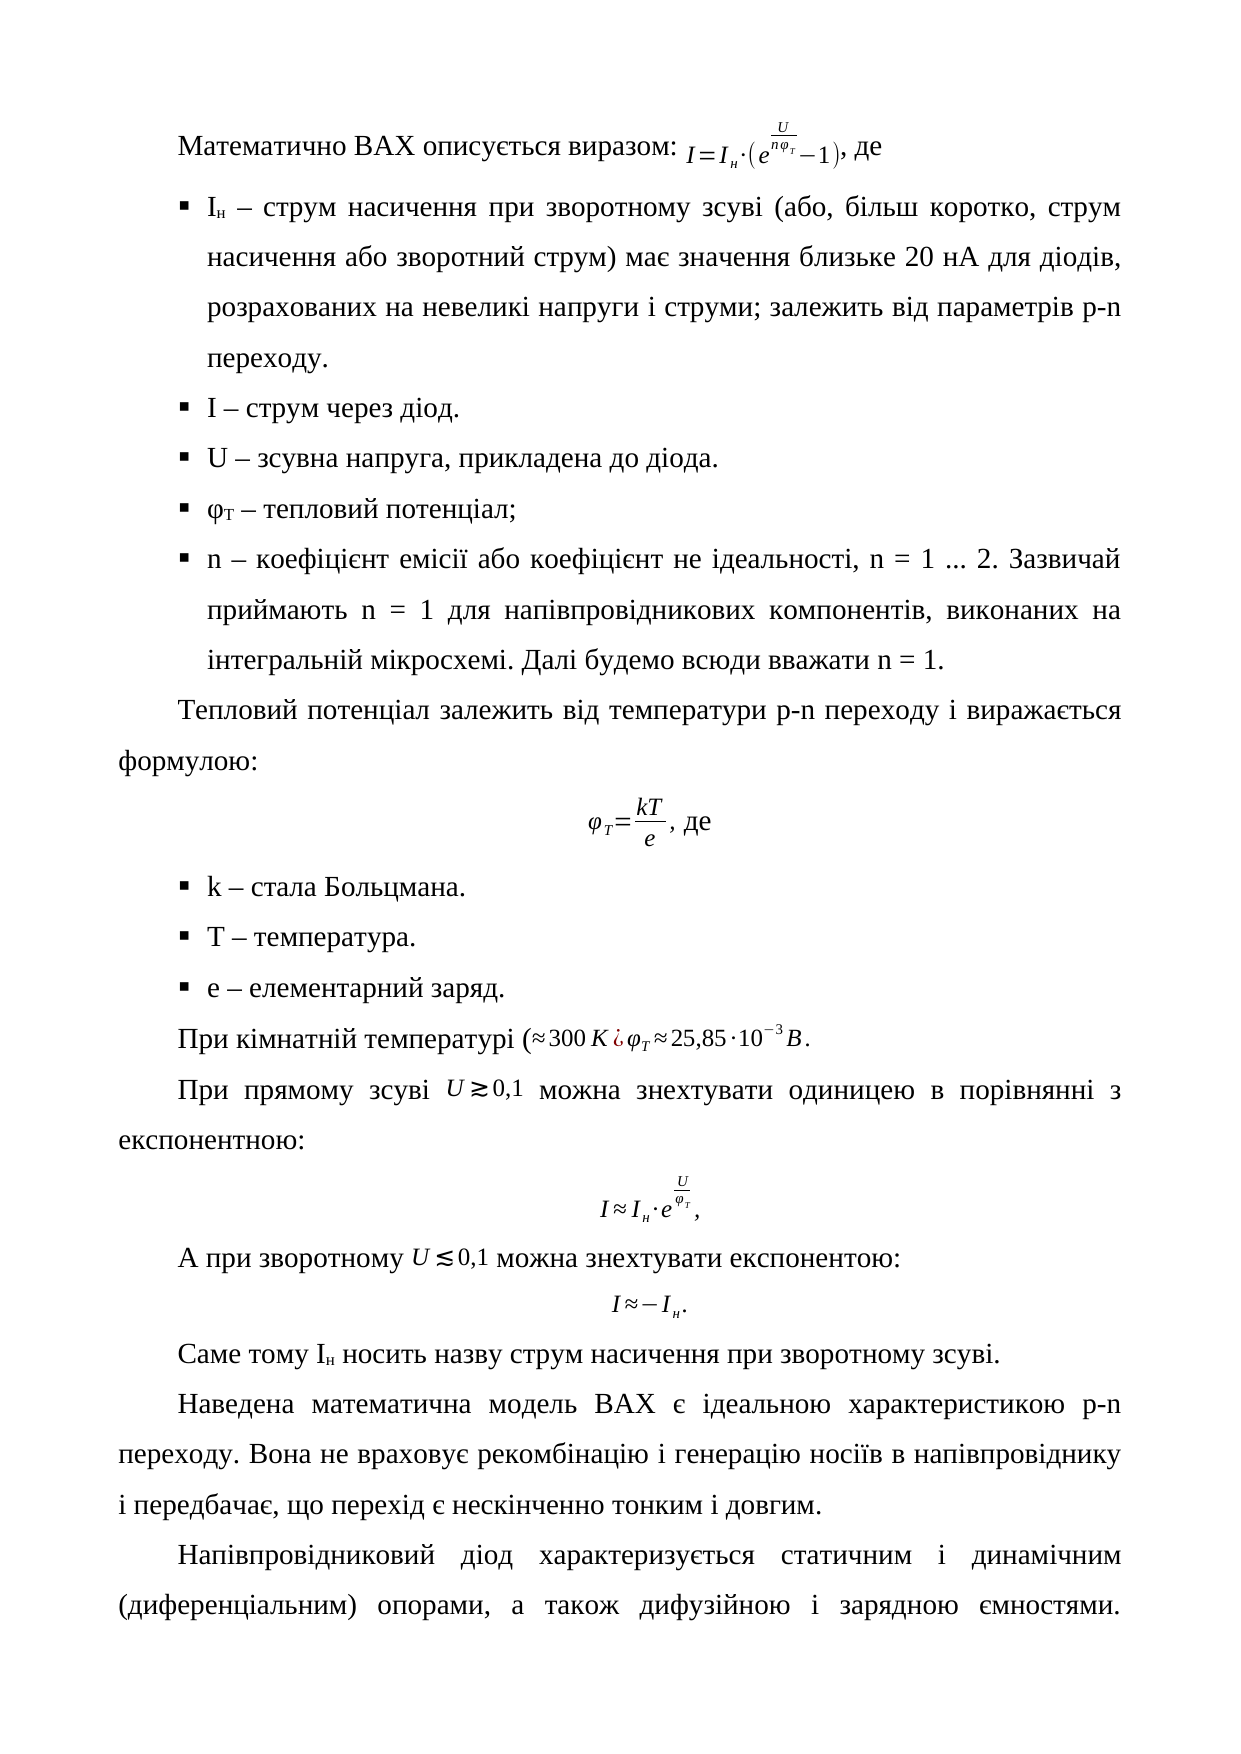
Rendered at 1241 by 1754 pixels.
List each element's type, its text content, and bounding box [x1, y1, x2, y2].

text Саме тому Iн носить назву струм насичення при зворотному зсуві. [118, 1336, 1122, 1369]
list I – струм через діод. [177, 390, 1122, 424]
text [118, 1537, 1122, 1621]
text Наведена математична модель ВАХ є ідеальною характеристикою p-n переходу. Вона не враховує рекомбінацію і генерацію носіїв в напівпровіднику і передбачає, що перехід є нескінченно тонким і довгим. [118, 1386, 1122, 1520]
list T – температура. [177, 919, 1122, 953]
text При прямому зсуві можна знехтувати одиницею в порівнянні з експонентною: [118, 1072, 1122, 1156]
text А при зворотному можна знехтувати експонентою: [118, 1240, 1122, 1274]
list e – елементарний заряд. [177, 970, 1122, 1003]
list Iн – струм насичення при зворотному зсуві (або, більш коротко, струм насичення або зворотний струм) має значення близьке 20 нА для діодів, розрахованих на невеликі напруги і струми; залежить від параметрів p-n переходу. [177, 189, 1122, 373]
text Тепловий потенціал залежить від температури p-n переходу і виражається формулою: [118, 692, 1122, 776]
text де [118, 793, 1122, 852]
list n – коефіцієнт емісії або коефіцієнт не ідеальності, n = 1 ... 2. Зазвичай приймають n = 1 для напівпровідникових компонентів, виконаних на інтегральній мікросхемі. Далі будемо всюди вважати n = 1. [177, 541, 1122, 676]
text При кімнатній температурі ( [118, 1020, 1122, 1055]
list φT – тепловий потенціал; [177, 491, 1122, 525]
list k – стала Больцмана. [177, 869, 1122, 902]
text Математично ВАХ описується виразом: , де [118, 118, 1122, 172]
list U – зсувна напруга, прикладена до діода. [177, 441, 1122, 474]
